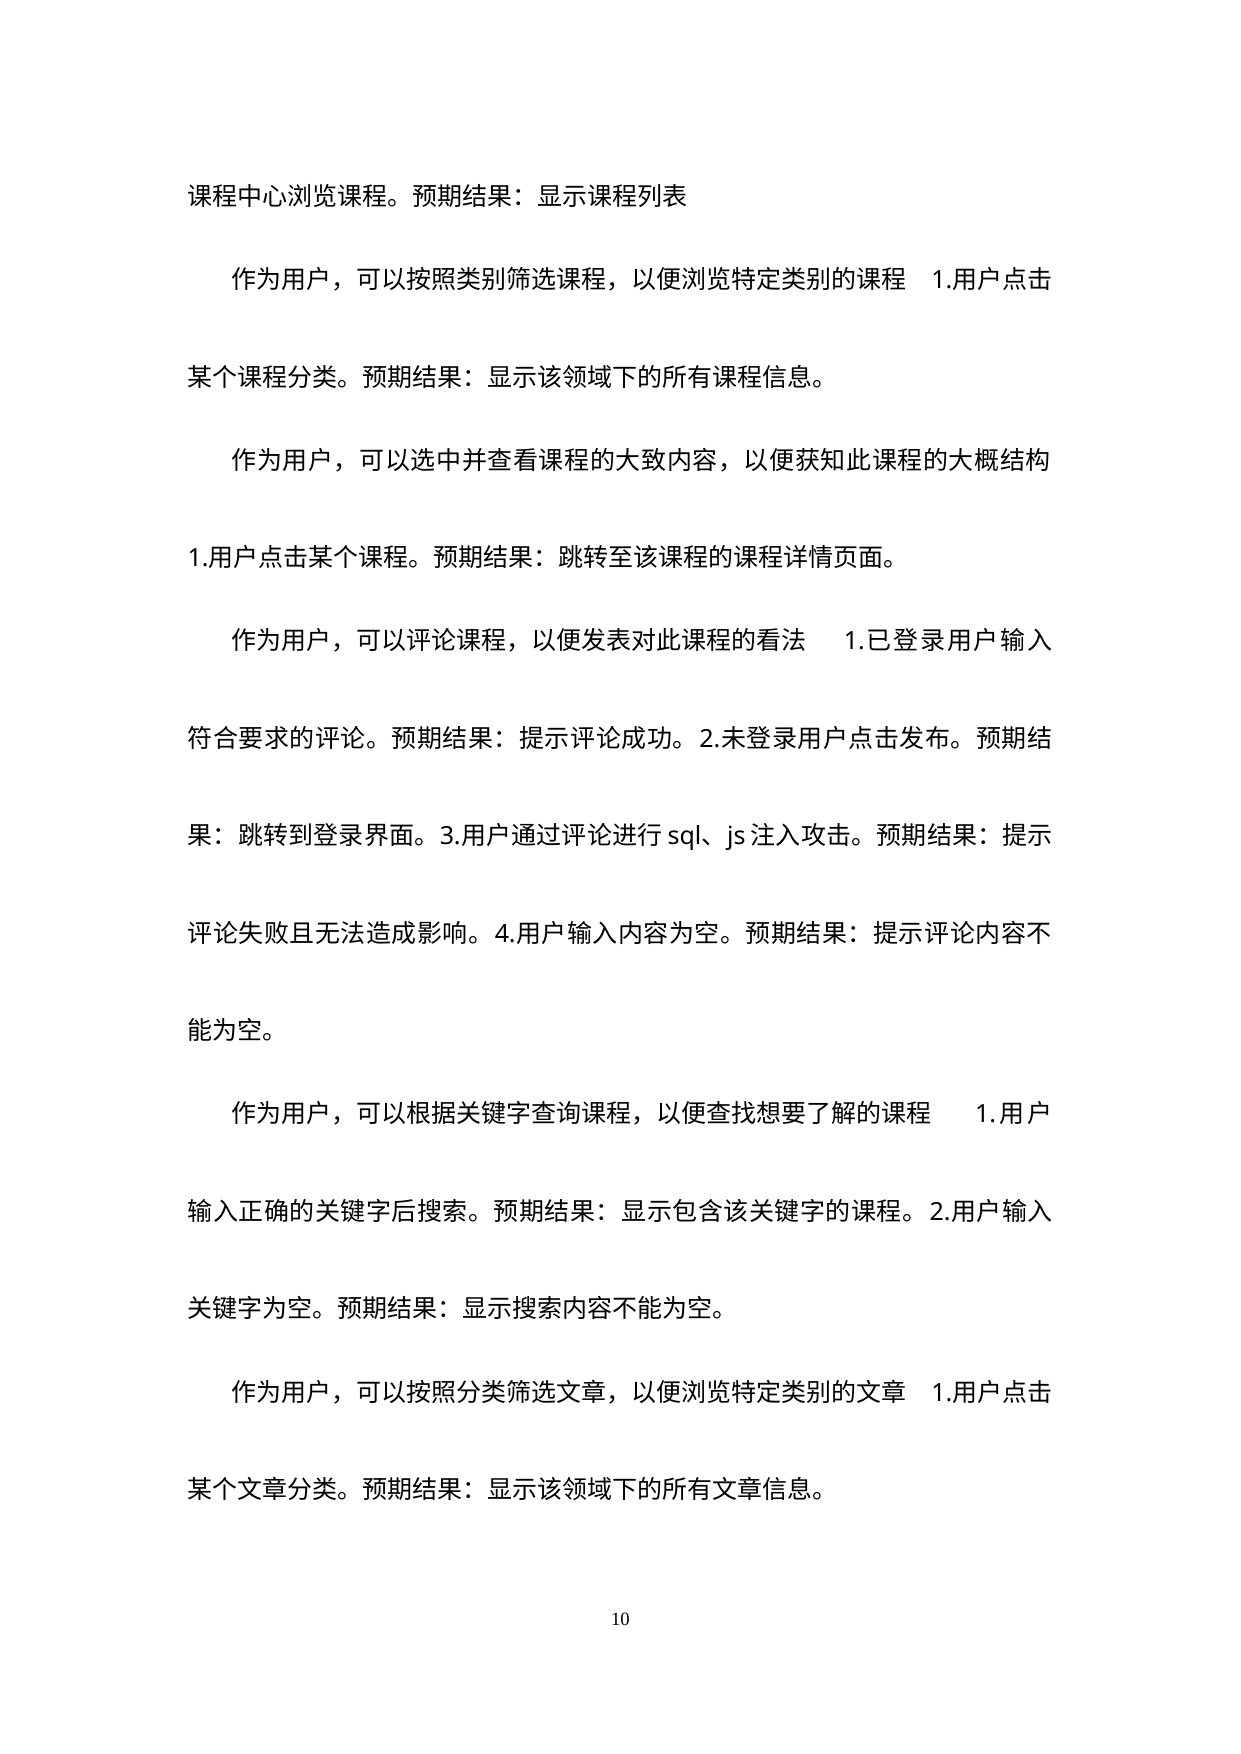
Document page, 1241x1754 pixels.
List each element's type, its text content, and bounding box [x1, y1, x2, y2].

text 作为用户，可以评论课程，以便发表对此课程的看法 1.已登录用户输入符合要求的评论。预期结果：提示评论成功。2.未登录用户点击发布。预期结果：跳转到登录界面。3.用户通过评论进行sql、js注入攻击。预期结果：提示评论失败且无法造成影响。4.用户输入内容为空。预期结果：提示评论内容不能为空。 [187, 606, 1053, 1061]
text 作为用户，可以选中并查看课程的大致内容，以便获知此课程的大概结构1.用户点击某个课程。预期结果：跳转至该课程的课程详情页面。 [187, 426, 1053, 588]
text 作为用户，可以根据关键字查询课程，以便查找想要了解的课程 1.用户输入正确的关键字后搜索。预期结果：显示包含该关键字的课程。2.用户输入关键字为空。预期结果：显示搜索内容不能为空。 [187, 1079, 1053, 1339]
text 作为用户，可以按照分类筛选文章，以便浏览特定类别的文章 1.用户点击某个文章分类。预期结果：显示该领域下的所有文章信息。 [187, 1358, 1053, 1520]
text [187, 162, 1053, 227]
text 作为用户，可以按照类别筛选课程，以便浏览特定类别的课程 1.用户点击某个课程分类。预期结果：显示该领域下的所有课程信息。 [187, 245, 1053, 408]
